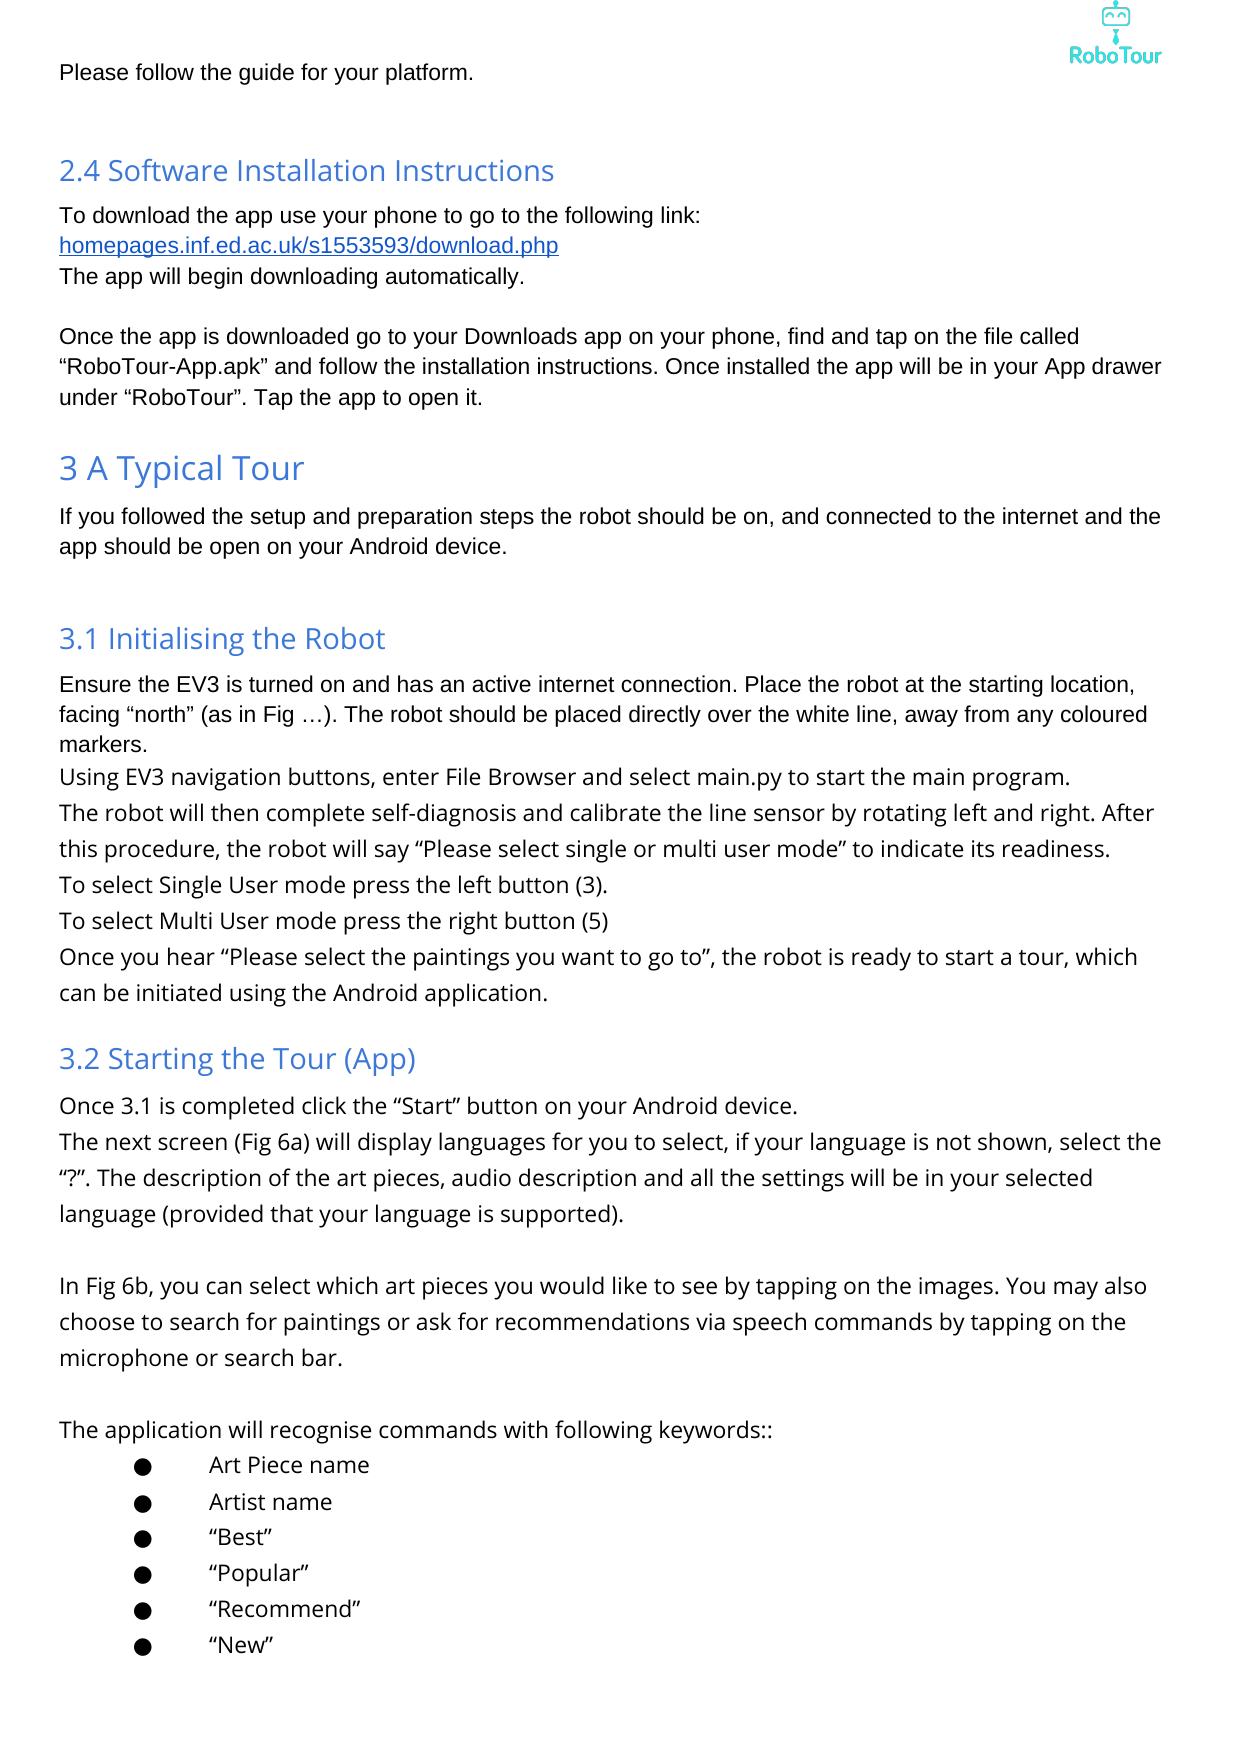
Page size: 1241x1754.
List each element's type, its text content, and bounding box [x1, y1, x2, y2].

list “Best” [133, 1521, 1181, 1553]
text The app will begin downloading automatically. [59, 263, 1181, 289]
list Art Piece name [133, 1449, 1181, 1481]
text The robot will then complete self-diagnosis and calibrate the line sensor by rotating left and right. After this procedure, the robot will say “Please select single or multi user mode” to indicate its readiness. [59, 797, 1181, 864]
text Using EV3 navigation buttons, enter File Browser and select main.py to start the main program. [59, 761, 1181, 793]
text homepages.inf.ed.ac.uk/s1553593/download.php [59, 232, 1181, 259]
subtitle 3.2 Starting the Tour (App) [59, 1038, 1181, 1078]
list “Popular” [133, 1557, 1181, 1588]
text If you followed the setup and preparation steps the robot should be on, and connected to the internet and the app should be open on your Android device. [59, 503, 1181, 559]
list “New” [133, 1629, 1181, 1660]
list “Recommend” [133, 1593, 1181, 1624]
text To download the app use your phone to go to the following link: [59, 202, 1181, 229]
text Once you hear “Please select the paintings you want to go to”, the robot is ready to start a tour, which can be initiated using the Android application. [59, 941, 1181, 1008]
text To select Single User mode press the left button (3). To select Multi User mode press the right button (5) [59, 869, 1181, 936]
text The next screen (Fig 6a) will display languages for you to select, if your language is not shown, select the “?”. The description of the art pieces, audio description and all the settings will be in your selected language (provided that your language is supported). [59, 1126, 1181, 1229]
subtitle 3 A Typical Tour [59, 445, 1181, 490]
subtitle 3.1 Initialising the Robot [59, 618, 1181, 658]
picture [1068, 0, 1163, 59]
text Ensure the EV3 is turned on and has an active internet connection. Place the robot at the starting location, facing “north” (as in Fig …). The robot should be placed directly over the white line, away from any coloured markers. [59, 671, 1181, 757]
text In Fig 6b, you can select which art pieces you would like to see by tapping on the images. You may also choose to search for paintings or ask for recommendations via speech commands by tapping on the microphone or search bar. [59, 1270, 1181, 1373]
text Please follow the guide for your platform. [59, 59, 1181, 85]
list Artist name [133, 1485, 1181, 1517]
text Once the app is downloaded go to your Downloads app on your phone, find and tap on the file called “RoboTour-App.apk” and follow the installation instructions. Once installed the app will be in your App drawer under “RoboTour”. Tap the app to open it. [59, 323, 1181, 410]
subtitle 2.4 Software Installation Instructions [59, 150, 1181, 190]
text The application will recognise commands with following keywords:: [59, 1413, 1181, 1445]
text Once 3.1 is completed click the “Start” button on your Android device. [59, 1090, 1181, 1121]
